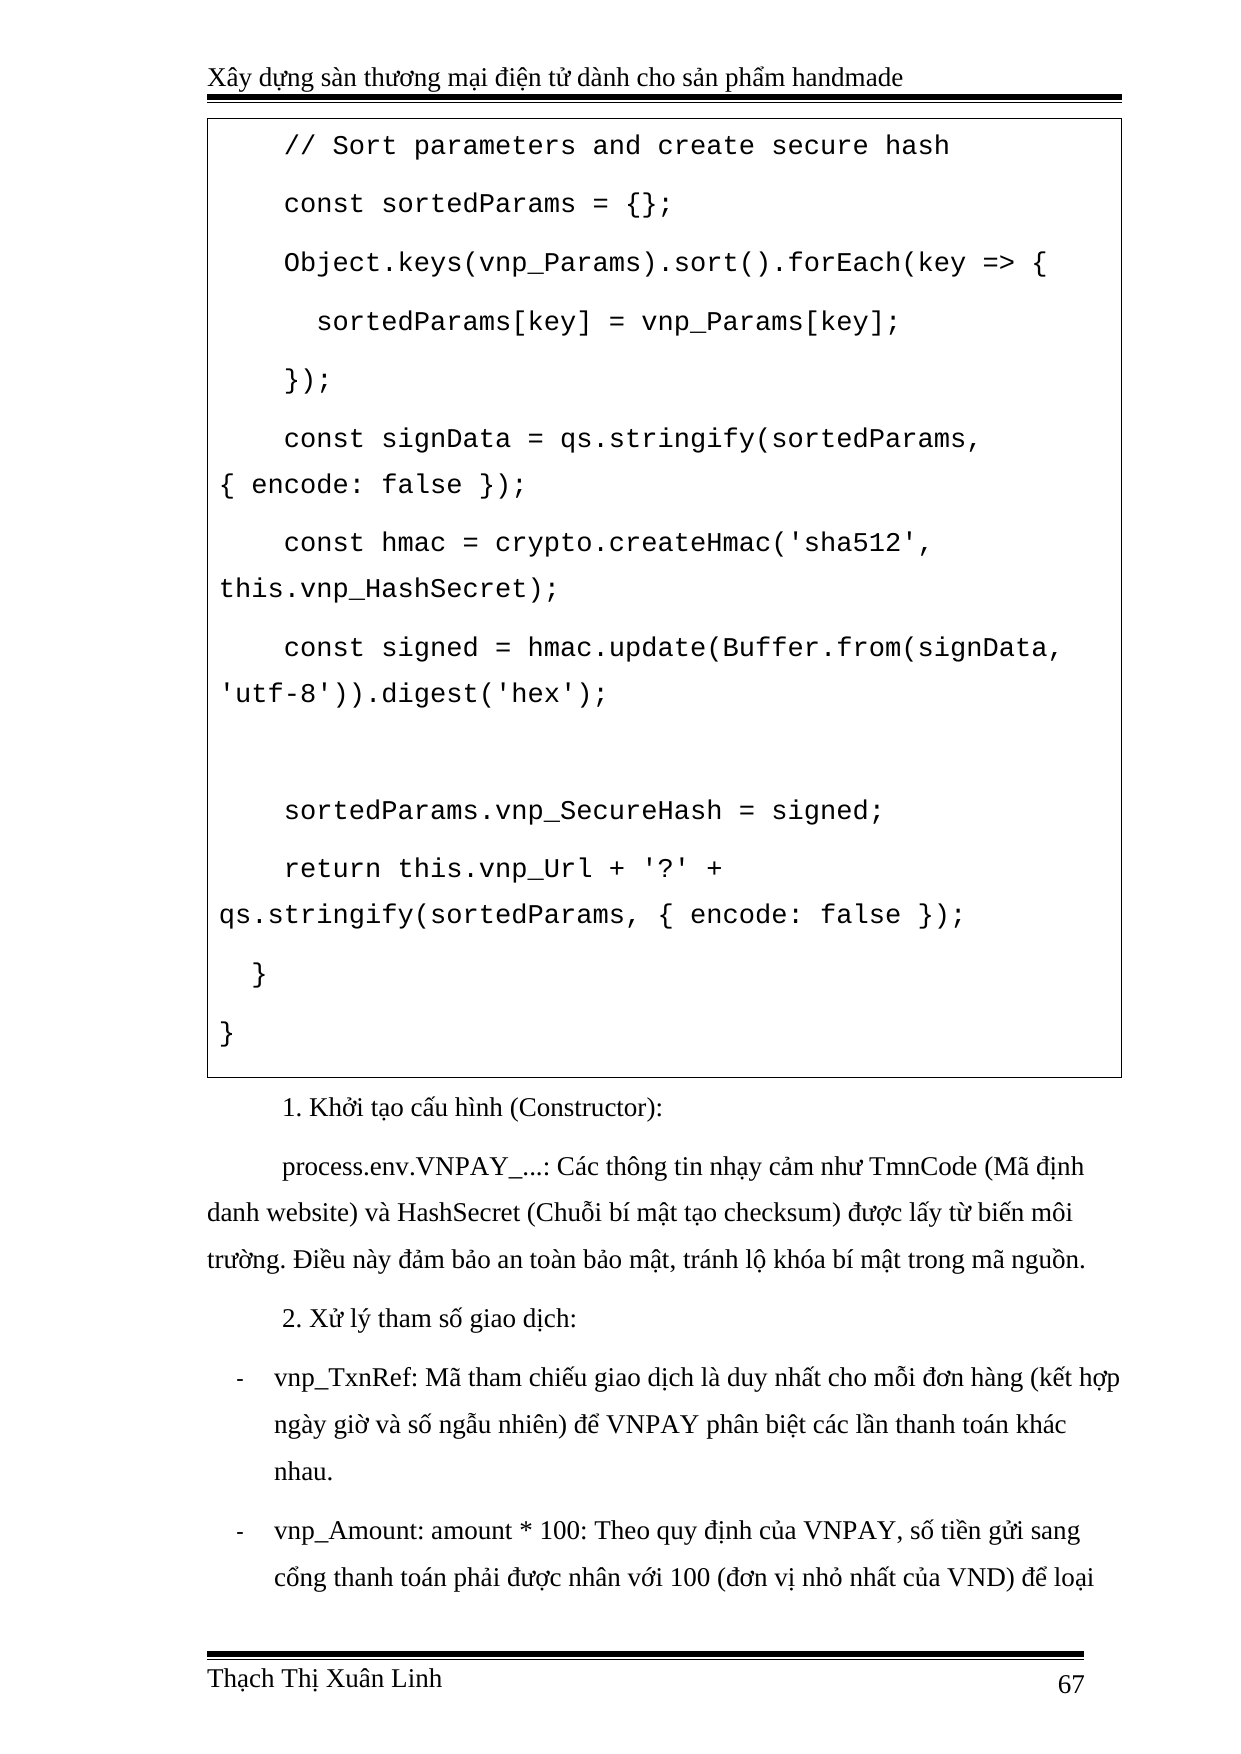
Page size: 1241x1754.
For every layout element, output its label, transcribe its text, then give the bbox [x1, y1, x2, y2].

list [236, 1514, 1122, 1592]
text process.env.VNPAY_...: Các thông tin nhạy cảm như TmnCode (Mã định danh website) và HashSecret (Chuỗi bí mật tạo checksum) được lấy từ biến môi trường. Điều này đảm bảo an toàn bảo mật, tránh lộ khóa bí mật trong mã nguồn. [207, 1150, 1122, 1274]
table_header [208, 119, 1121, 1077]
text 1. Khởi tạo cấu hình (Constructor): [207, 1091, 1122, 1122]
text 2. Xử lý tham số giao dịch: [207, 1302, 1122, 1333]
list vnp_TxnRef: Mã tham chiếu giao dịch là duy nhất cho mỗi đơn hàng (kết hợp ngày giờ và số ngẫu nhiên) để VNPAY phân biệt các lần thanh toán khác nhau. [236, 1361, 1122, 1486]
